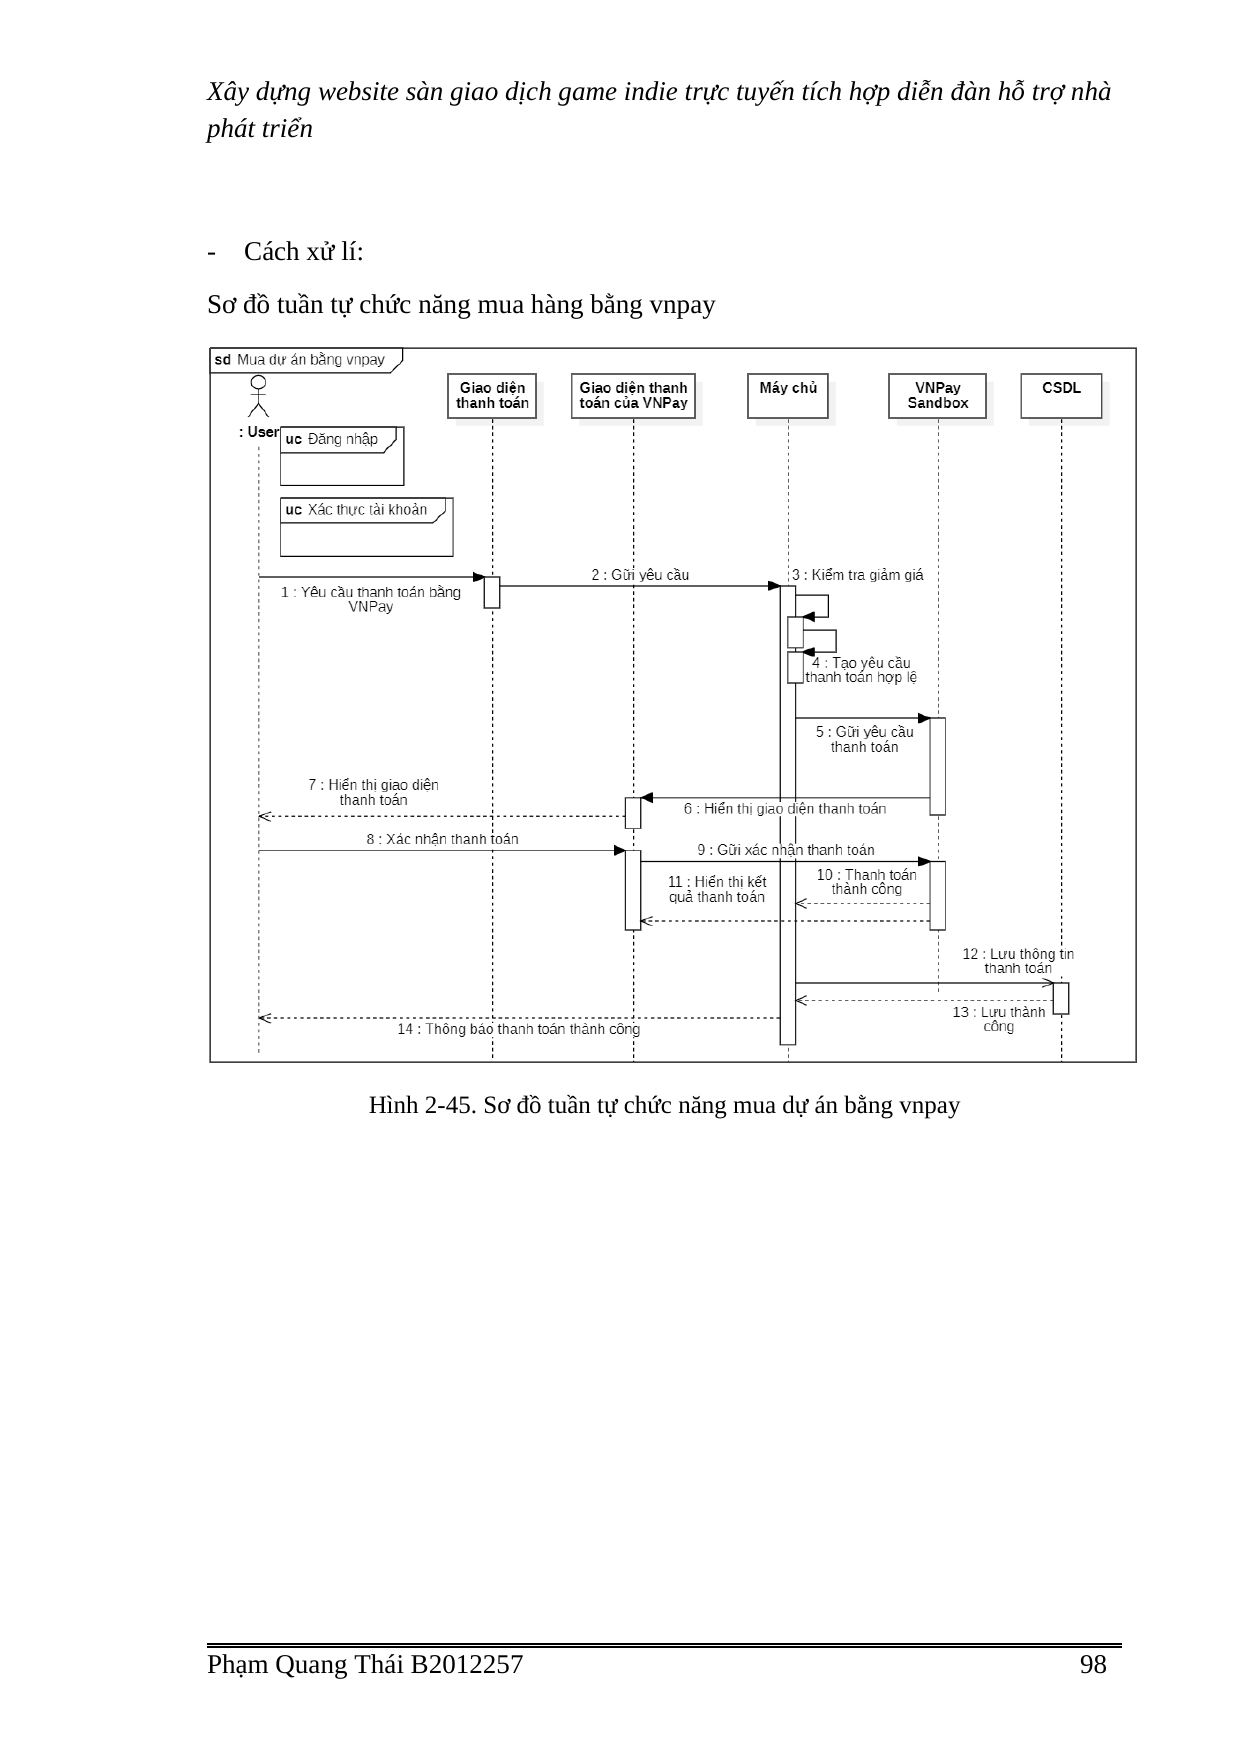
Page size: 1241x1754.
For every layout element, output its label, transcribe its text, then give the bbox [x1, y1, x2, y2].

text Sơ đồ tuần tự chức năng mua hàng bằng vnpay [207, 289, 1122, 320]
picture [206, 342, 1140, 1068]
text Hình 2-45. Sơ đồ tuần tự chức năng mua dự án bằng vnpay [207, 1090, 1122, 1119]
list Cách xử lí: [207, 235, 1122, 266]
